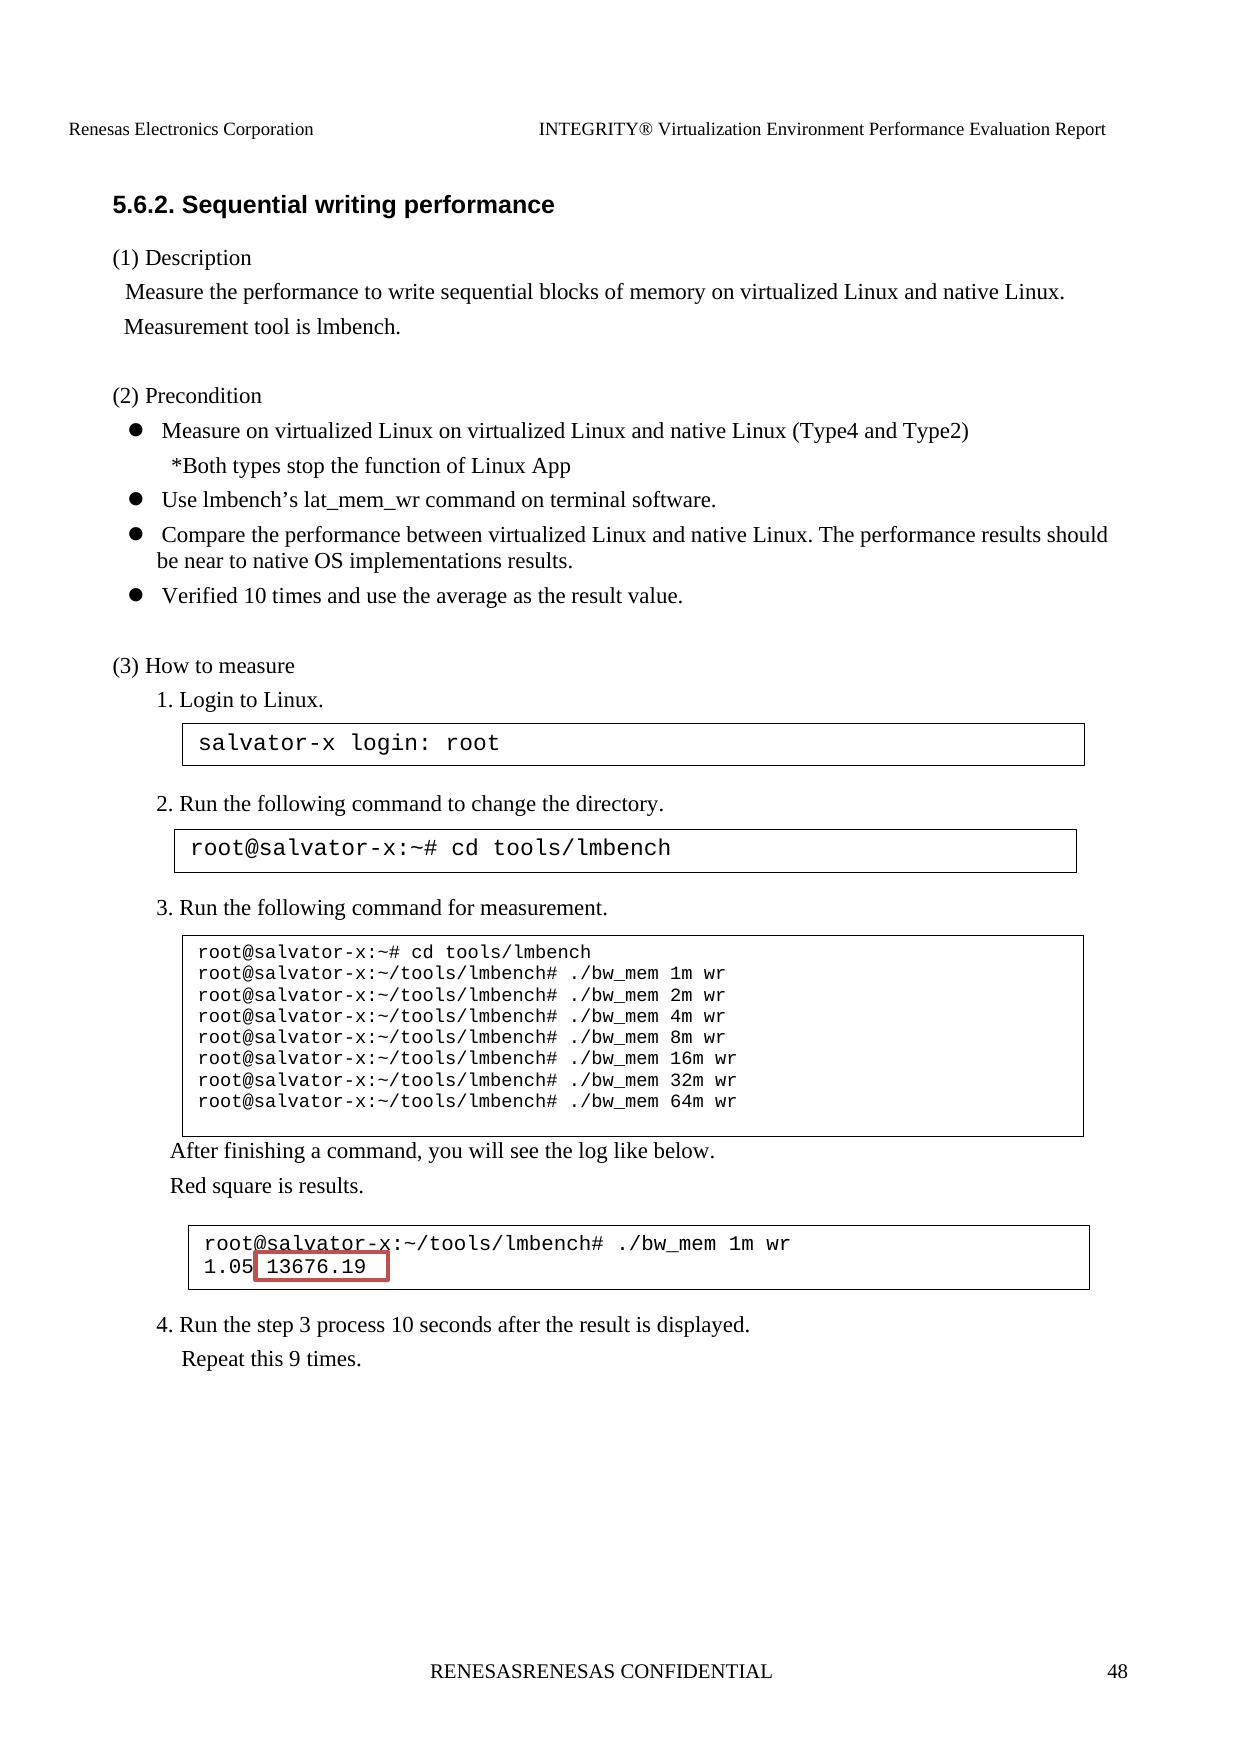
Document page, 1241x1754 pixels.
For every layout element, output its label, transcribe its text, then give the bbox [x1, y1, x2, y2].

text Measurement tool is lmbench. [112, 313, 1128, 339]
list Run the step 3 process 10 seconds after the result is displayed. [156, 1311, 1128, 1337]
text *Both types stop the function of Linux App [171, 452, 1128, 478]
text After finishing a command, you will see the log like below. [112, 1137, 1128, 1164]
list Login to Linux. [156, 686, 1128, 713]
list Use lmbench’s lat_mem_wr command on terminal software. [127, 487, 1128, 513]
list Run the following command for measurement. [156, 894, 1128, 921]
subtitle Sequential writing performance [112, 190, 1128, 219]
text Repeat this 9 times. [112, 1345, 1128, 1372]
list How to measure [112, 652, 1128, 678]
list Measure on virtualized Linux on virtualized Linux and native Linux (Type4 and Type2) [127, 417, 1128, 443]
text Measure the performance to write sequential blocks of memory on virtualized Linux and native Linux. [125, 278, 1128, 305]
list Verified 10 times and use the average as the result value. [127, 582, 1128, 609]
list Precondition [112, 382, 1128, 409]
list Compare the performance between virtualized Linux and native Linux. The performance results should be near to native OS implementations results. [127, 521, 1128, 574]
text Red square is results. [112, 1172, 1128, 1198]
list Description [112, 244, 1128, 270]
list Run the following command to change the directory. [156, 790, 1128, 817]
